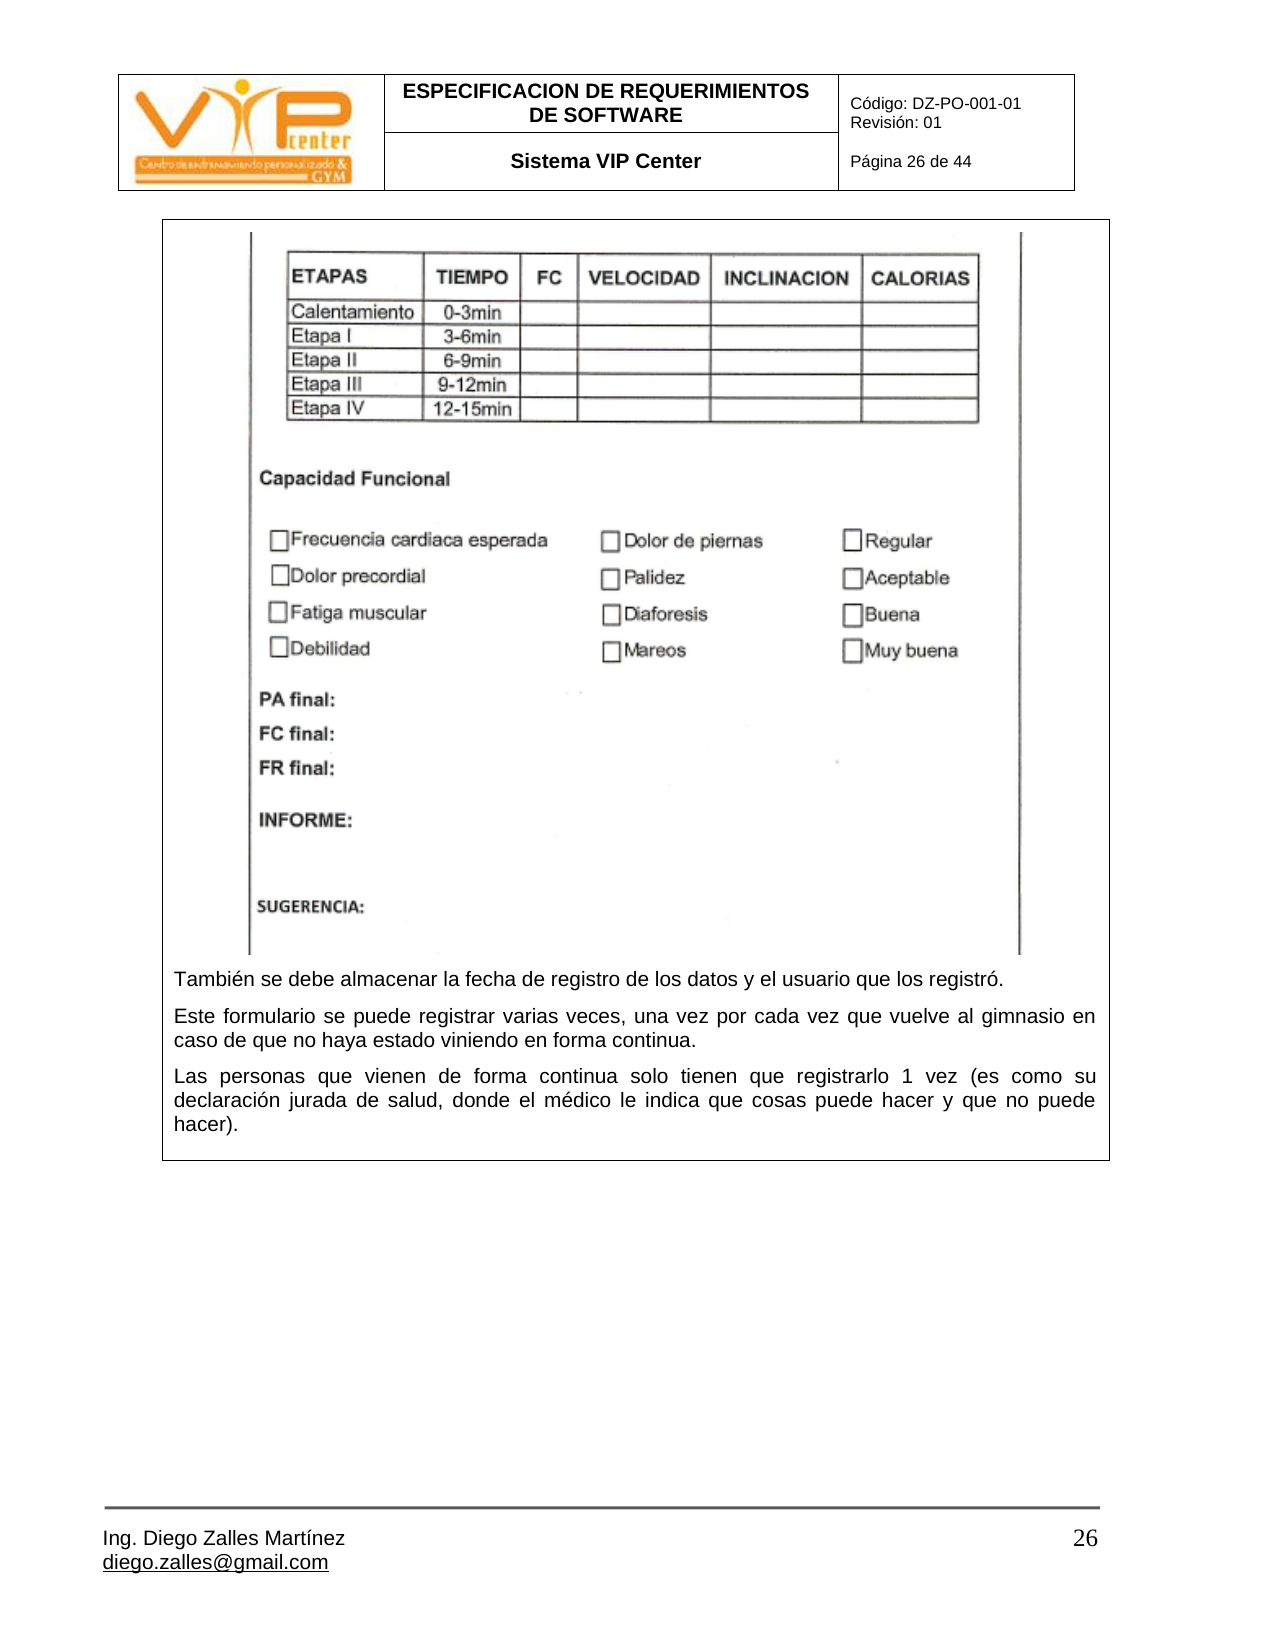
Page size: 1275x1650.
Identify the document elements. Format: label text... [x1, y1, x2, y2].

picture [236, 232, 1035, 955]
picture [129, 76, 357, 189]
table_cell Luego del registro de la evaluación nutricional (REQ-VIP-019) se debe poder realizar una prueba de esfuerzo al cliente y registrar los resultados en el sistema. Los datos de este formulario deben ser registrados por el médico. Para llenar este formulario se debe ubicar al cliente a través de un buscador. Al entrar a este formulario y seleccionar un paciente, se debe presentar cargada la siguiente información: Fecha de ingreso Nombre y apellido del paciente PA inicial FC inicial FR inicial Talla FCTM Genero Peso El sistema debe permitir el registro de los siguientes datos sobre este formulario: También se debe almacenar la fecha de registro de los datos y el usuario que los registró. Este formulario se puede registrar varias veces, una vez por cada vez que vuelve al gimnasio en caso de que no haya estado viniendo en forma continua. Las personas que vienen de forma continua solo tienen que registrarlo 1 vez (es como su declaración jurada de salud, donde el médico le indica que cosas puede hacer y que no puede hacer). [163, 220, 1109, 1160]
